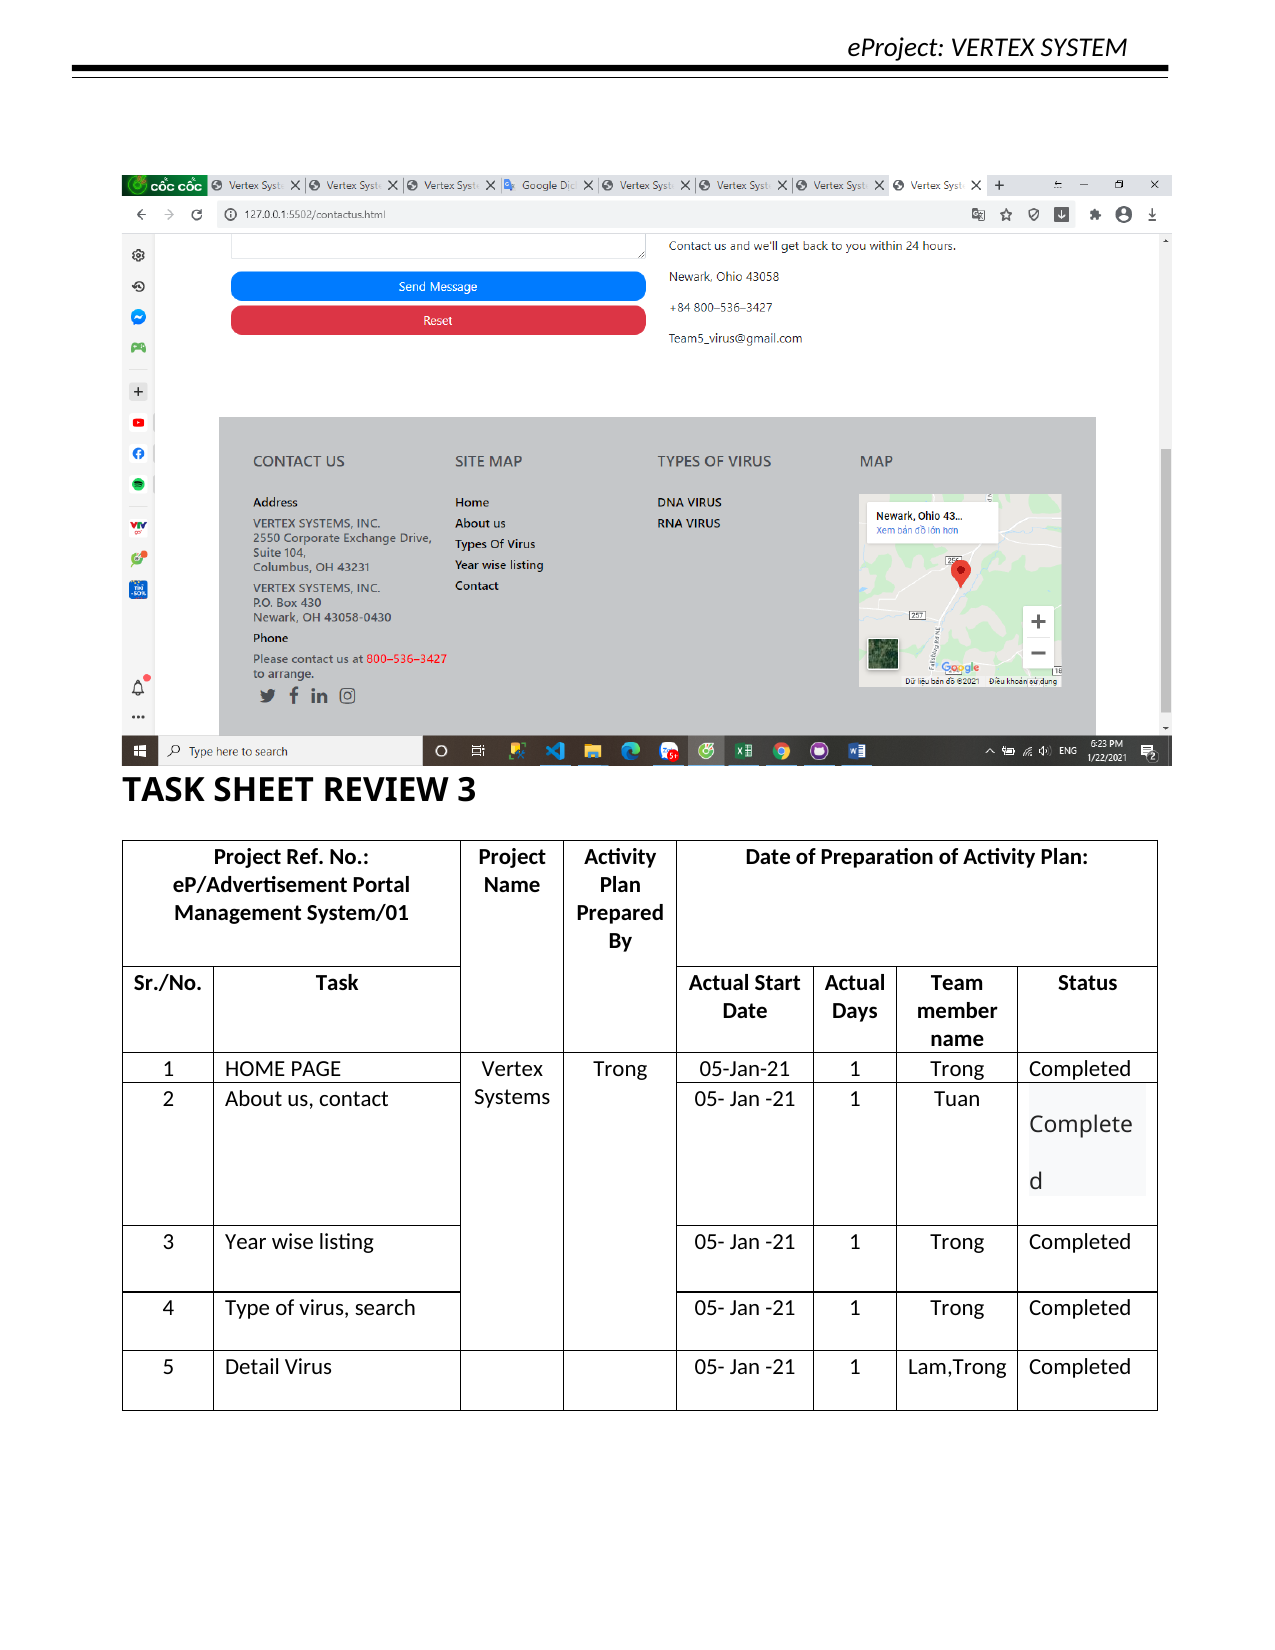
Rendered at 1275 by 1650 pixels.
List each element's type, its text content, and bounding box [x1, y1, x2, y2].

table_cell Year wise listing [214, 1226, 460, 1291]
table_cell Trong [897, 1293, 1017, 1350]
table_cell [564, 1351, 676, 1409]
table_cell Lam,Trong [897, 1351, 1017, 1409]
table_cell Completed [1018, 1293, 1157, 1350]
table_cell Sr./No. [123, 967, 213, 1052]
table_cell Tuan [897, 1083, 1017, 1225]
table_cell 1 [814, 1083, 896, 1225]
table_cell Trong [897, 1053, 1017, 1082]
table_cell [461, 1351, 563, 1409]
table_cell Detail Virus [214, 1351, 460, 1409]
subtitle TASK SHEET REVIEW 3 [122, 766, 1172, 811]
picture [121, 175, 1172, 766]
table_cell Completed [1018, 1053, 1157, 1082]
table_cell 05- Jan -21 [677, 1226, 813, 1291]
table_cell 05- Jan -21 [677, 1083, 813, 1225]
table_cell Task [214, 967, 460, 1052]
table_cell Completed [1018, 1083, 1157, 1225]
table_cell Vertex Systems [461, 1053, 563, 1350]
table_cell 05- Jan -21 [677, 1293, 813, 1350]
table_cell 5 [123, 1351, 213, 1409]
table_cell 3 [123, 1226, 213, 1291]
table_cell 1 [123, 1053, 213, 1082]
table_cell Completed [1018, 1226, 1157, 1291]
table_header Activity Plan Prepared By [564, 841, 676, 1052]
table_cell 1 [814, 1351, 896, 1409]
table_cell Completed [1018, 1351, 1157, 1409]
table_cell 2 [123, 1083, 213, 1225]
table_cell Team member name [897, 967, 1017, 1052]
table_cell 05- Jan -21 [677, 1351, 813, 1409]
table_cell HOME PAGE [214, 1053, 460, 1082]
table_header Project Name [461, 841, 563, 1052]
table_header Date of Preparation of Activity Plan: [677, 841, 1157, 966]
table_cell 4 [123, 1293, 213, 1350]
table_header Project Ref. No.: eP/Advertisement Portal Management System/01 [123, 841, 460, 966]
table_cell 1 [814, 1226, 896, 1291]
table_cell 1 [814, 1293, 896, 1350]
table_cell Trong [564, 1053, 676, 1350]
table_cell Actual Start Date [677, 967, 813, 1052]
table_cell Trong [897, 1226, 1017, 1291]
table_cell 05-Jan-21 [677, 1053, 813, 1082]
table_cell 1 [814, 1053, 896, 1082]
table_cell About us, contact [214, 1083, 460, 1225]
table_cell Type of virus, search [214, 1293, 460, 1350]
table_cell Status [1018, 967, 1157, 1052]
table_cell Actual Days [814, 967, 896, 1052]
